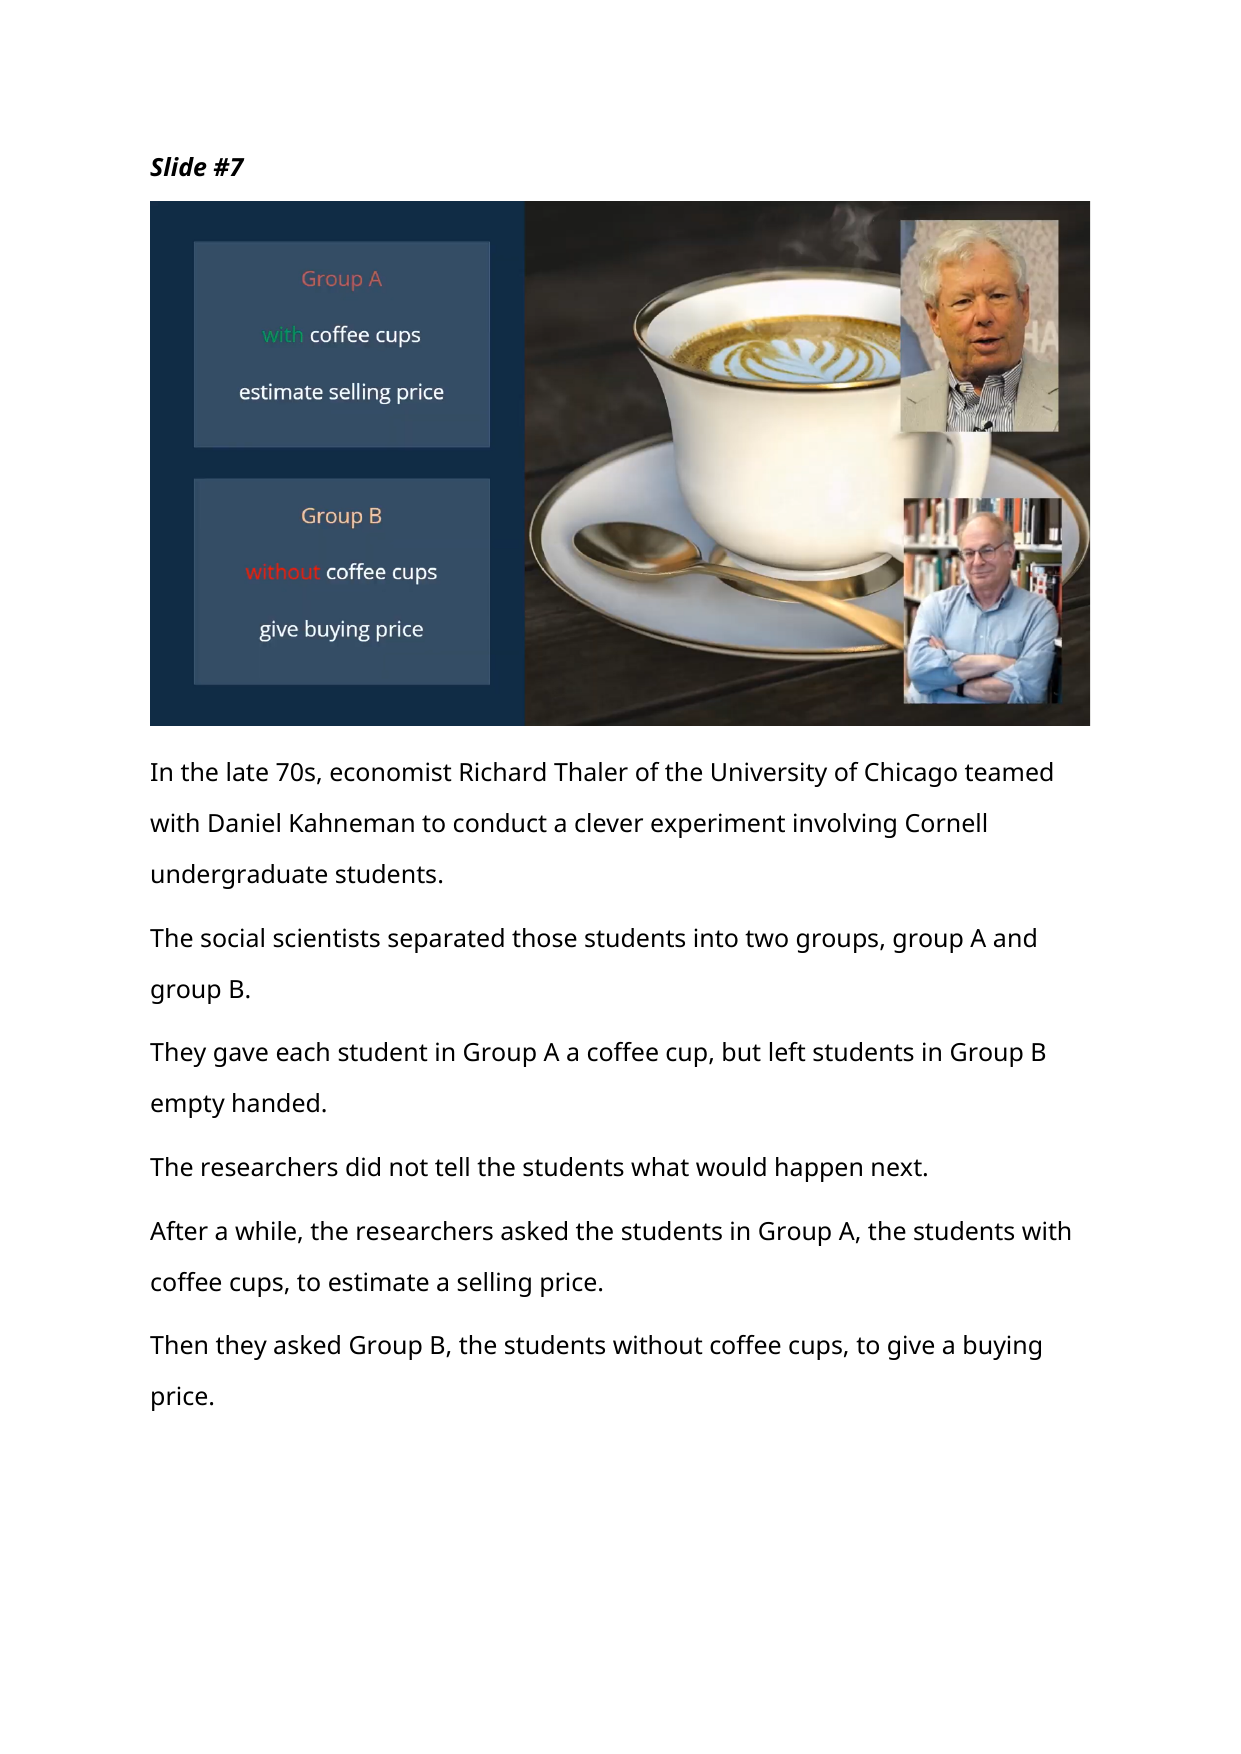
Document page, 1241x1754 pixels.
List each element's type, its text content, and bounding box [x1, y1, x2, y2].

picture [150, 201, 1091, 726]
text The social scientists separated those students into two groups, group A and group B. [150, 921, 1090, 1006]
text Then they asked Group B, the students without coffee cups, to give a buying price. [150, 1328, 1090, 1413]
text In the late 70s, economist Richard Thaler of the University of Chicago teamed with Daniel Kahneman to conduct a clever experiment involving Cornell undergraduate students. [150, 755, 1090, 891]
text After a while, the researchers asked the students in Group A, the students with coffee cups, to estimate a selling price. [150, 1213, 1090, 1298]
subtitle Slide #7 [150, 150, 1090, 201]
text The researchers did not tell the students what would happen next. [150, 1150, 1090, 1184]
text They gave each student in Group A a coffee cup, but left students in Group B empty handed. [150, 1035, 1090, 1120]
